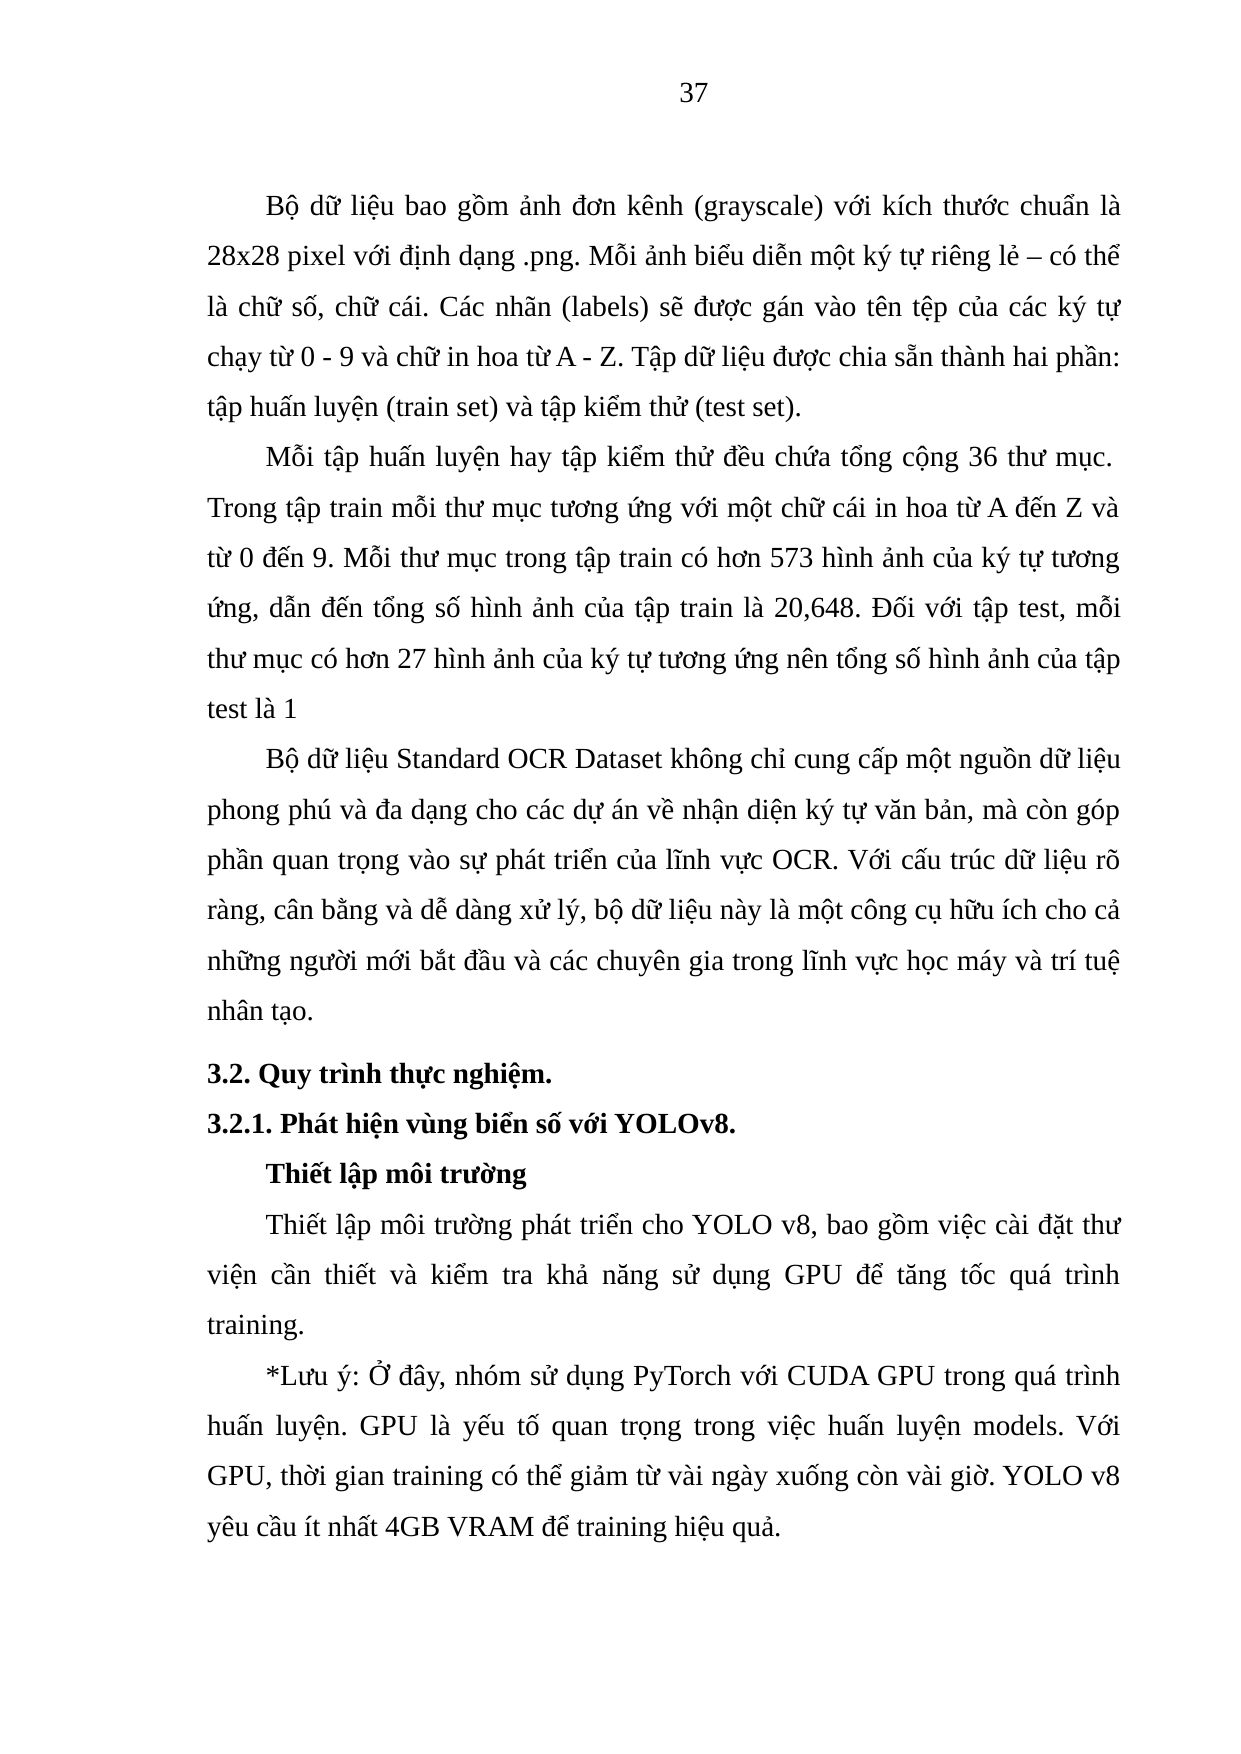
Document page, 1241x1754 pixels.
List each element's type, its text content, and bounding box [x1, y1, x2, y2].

subtitle Phát hiện vùng biển số với YOLOv8. [207, 1106, 1122, 1140]
text Mỗi tập huấn luyện hay tập kiểm thử đều chứa tổng cộng 36 thư mục. Trong tập train mỗi thư mục tương ứng với một chữ cái in hoa từ A đến Z và từ 0 đến 9. Mỗi thư mục trong tập train có hơn 573 hình ảnh của ký tự tương ứng, dẫn đến tổng số hình ảnh của tập train là 20,648. Đối với tập test, mỗi thư mục có hơn 27 hình ảnh của ký tự tương ứng nên tổng số hình ảnh của tập test là 1 [207, 439, 1122, 725]
text *Lưu ý: Ở đây, nhóm sử dụng PyTorch với CUDA GPU trong quá trình huấn luyện. GPU là yếu tố quan trọng trong việc huấn luyện models. Với GPU, thời gian training có thể giảm từ vài ngày xuống còn vài giờ. YOLO v8 yêu cầu ít nhất 4GB VRAM để training hiệu quả. [207, 1358, 1122, 1543]
text Thiết lập môi trường [207, 1156, 1122, 1190]
text Bộ dữ liệu bao gồm ảnh đơn kênh (grayscale) với kích thước chuẩn là 28x28 pixel với định dạng .png. Mỗi ảnh biểu diễn một ký tự riêng lẻ – có thể là chữ số, chữ cái. Các nhãn (labels) sẽ được gán vào tên tệp của các ký tự chạy từ 0 - 9 và chữ in hoa từ A - Z. Tập dữ liệu được chia sẵn thành hai phần: tập huấn luyện (train set) và tập kiểm thử (test set). [207, 188, 1122, 423]
subtitle Quy trình thực nghiệm. [207, 1056, 1122, 1089]
text Bộ dữ liệu Standard OCR Dataset không chỉ cung cấp một nguồn dữ liệu phong phú và đa dạng cho các dự án về nhận diện ký tự văn bản, mà còn góp phần quan trọng vào sự phát triển của lĩnh vực OCR. Với cấu trúc dữ liệu rõ ràng, cân bằng và dễ dàng xử lý, bộ dữ liệu này là một công cụ hữu ích cho cả những người mới bắt đầu và các chuyên gia trong lĩnh vực học máy và trí tuệ nhân tạo. [207, 741, 1122, 1027]
text Thiết lập môi trường phát triển cho YOLO v8, bao gồm việc cài đặt thư viện cần thiết và kiểm tra khả năng sử dụng GPU để tăng tốc quá trình training. [207, 1207, 1122, 1341]
